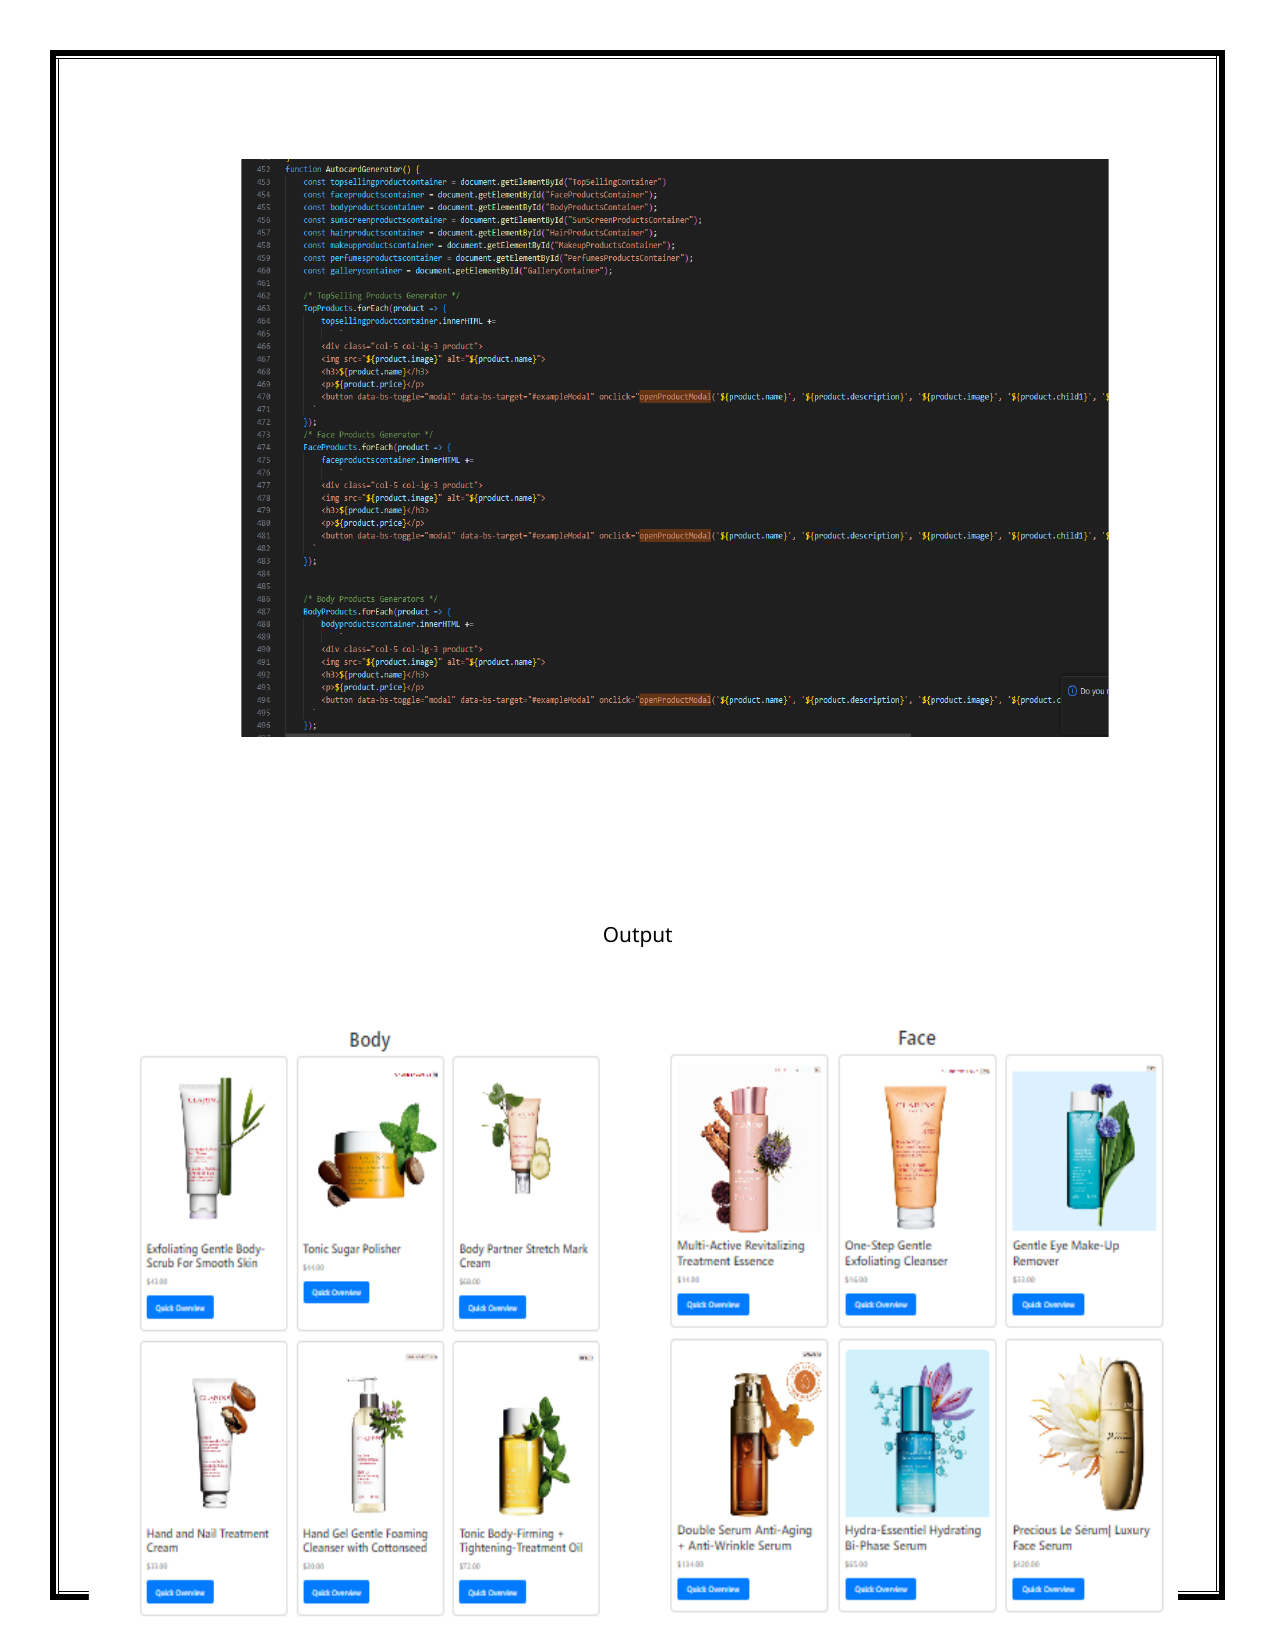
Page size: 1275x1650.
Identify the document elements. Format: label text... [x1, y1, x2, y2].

picture [88, 1006, 1178, 1621]
text Output [150, 921, 1125, 949]
picture [241, 159, 1109, 737]
